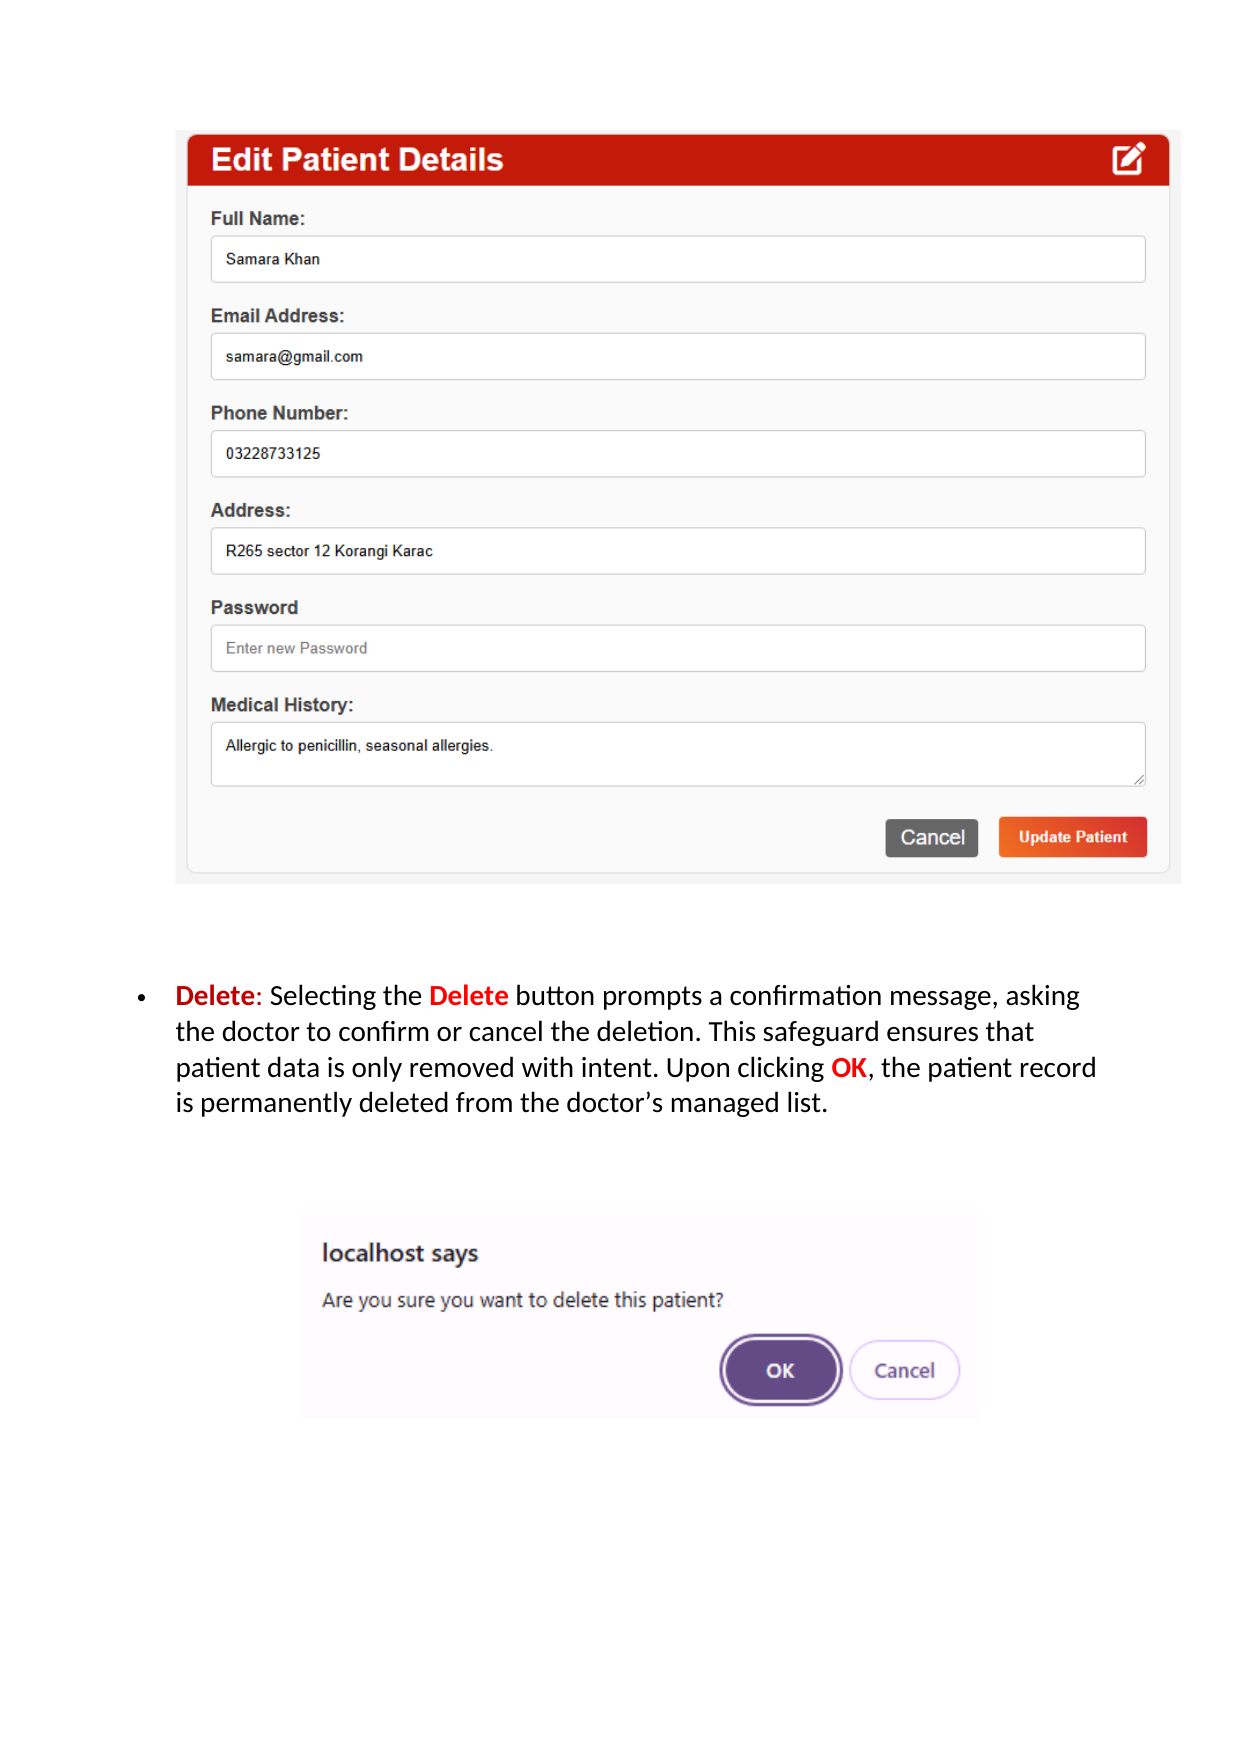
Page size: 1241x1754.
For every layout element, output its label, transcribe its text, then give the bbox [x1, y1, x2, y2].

list Delete: Selecting the Delete button prompts a confirmation message, asking the doctor to confirm or cancel the deletion. This safeguard ensures that patient data is only removed with intent. Upon clicking OK, the patient record is permanently deleted from the doctor’s managed list. [138, 977, 1107, 1120]
picture [175, 130, 1182, 884]
picture [302, 1213, 981, 1419]
